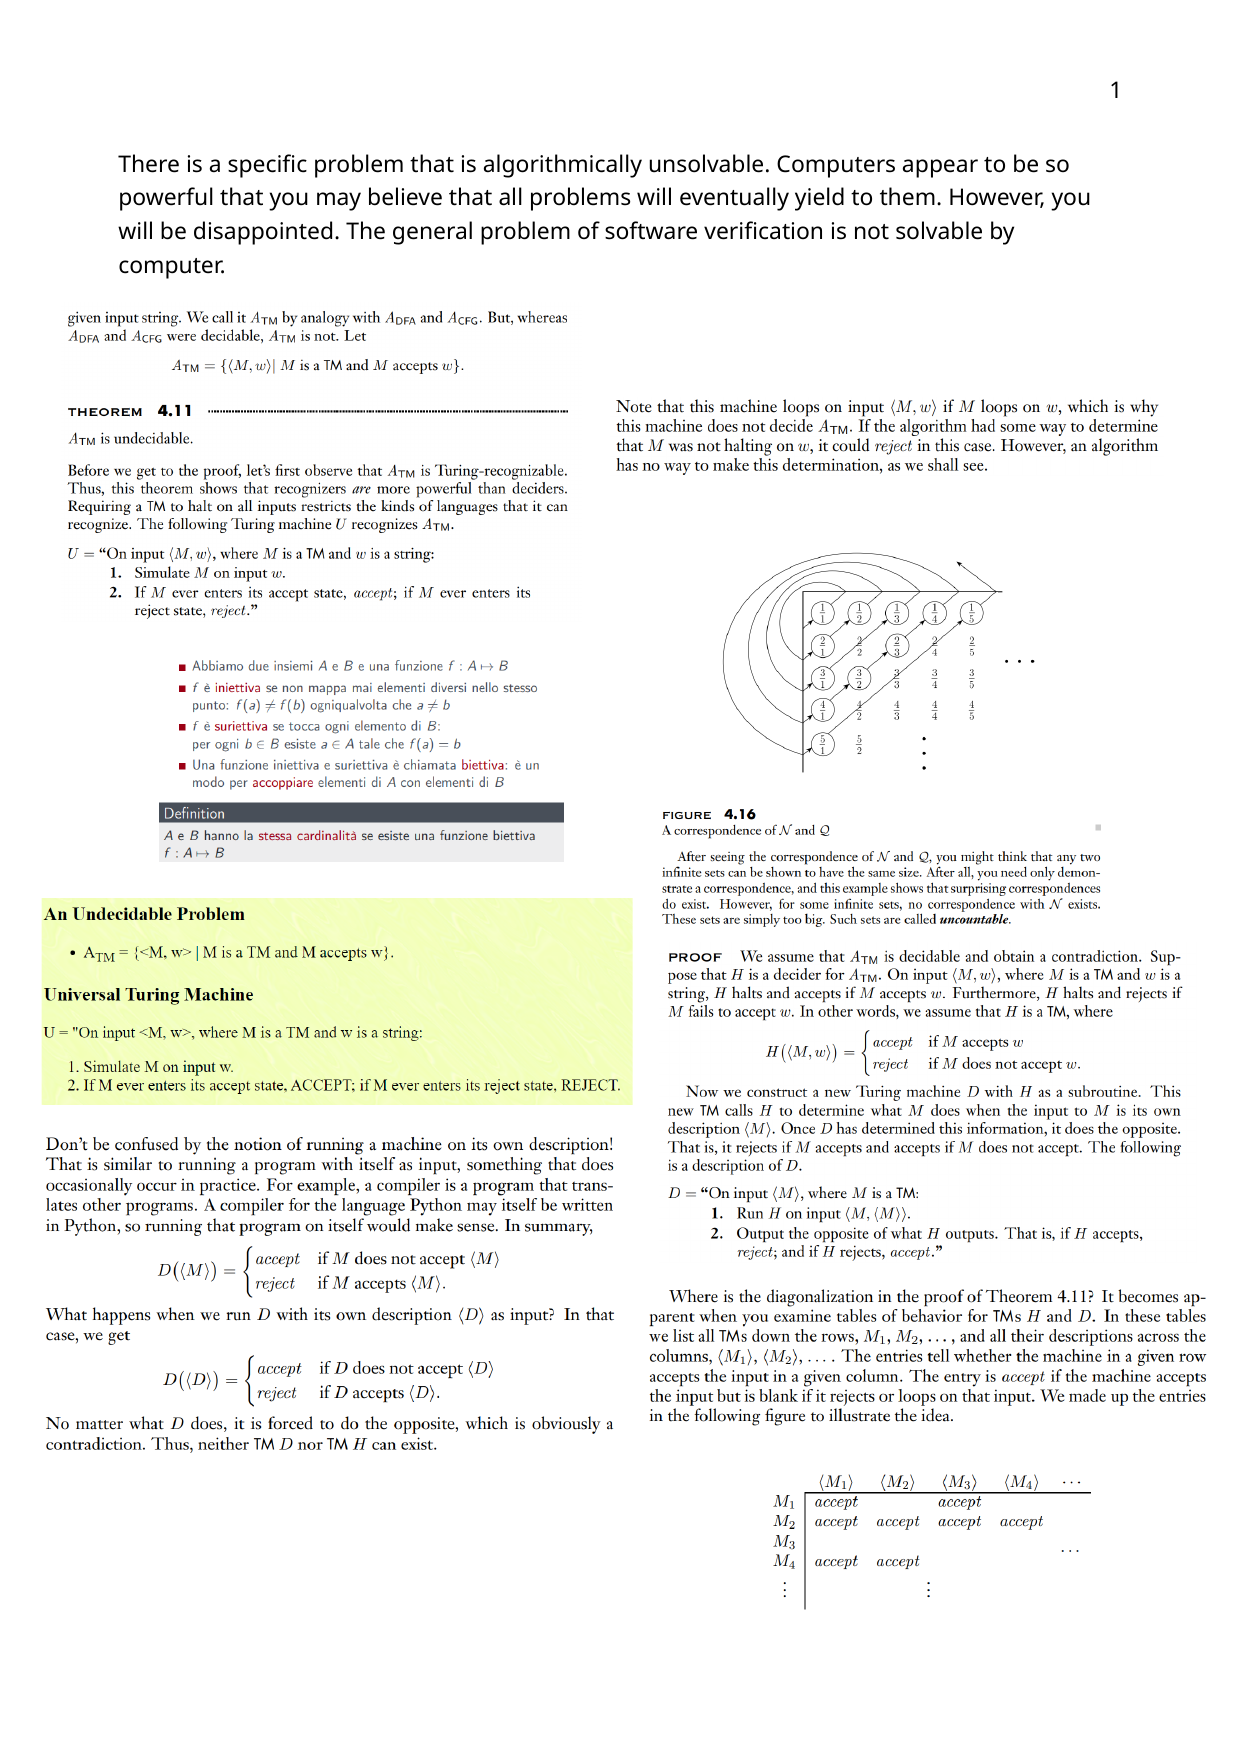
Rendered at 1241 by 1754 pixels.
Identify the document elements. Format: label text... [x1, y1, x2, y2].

text There is a specific problem that is algorithmically unsolvable. Computers appear to be so powerful that you may believe that all problems will eventually yield to them. However, you will be disappointed. The general problem of software verification is not solvable by computer. [118, 148, 1122, 280]
picture [156, 649, 566, 871]
picture [659, 942, 1197, 1263]
picture [647, 1282, 1212, 1616]
picture [41, 898, 633, 1105]
picture [60, 302, 583, 622]
picture [659, 538, 1132, 927]
picture [609, 397, 1165, 476]
picture [41, 1131, 633, 1460]
